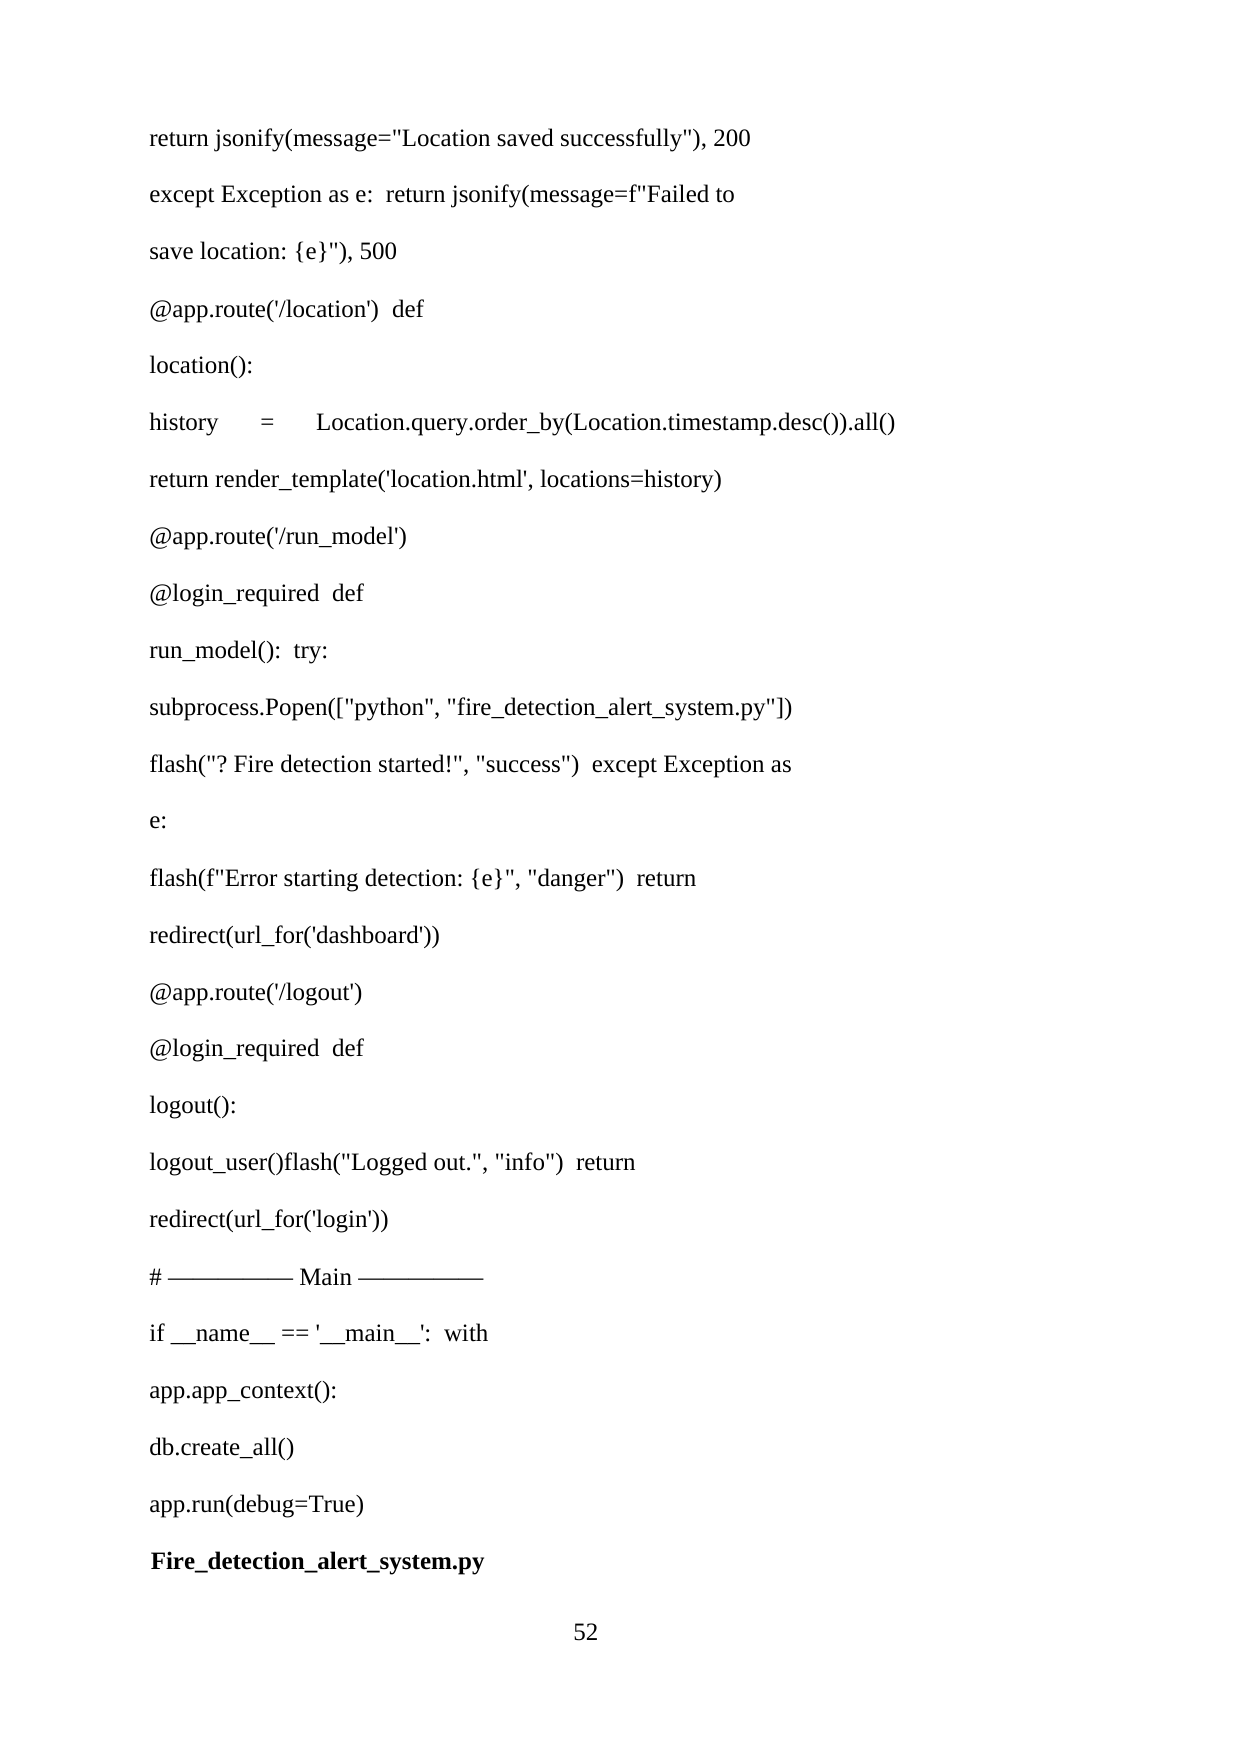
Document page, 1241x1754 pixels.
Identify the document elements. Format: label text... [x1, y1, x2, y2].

text Fire_detection_alert_system.py [151, 1546, 1184, 1575]
text logout_user()flash("Logged out.", "info") return redirect(url_for('login')) [149, 1147, 636, 1233]
text @app.route('/run_model') @login_required def run_model(): try: [149, 521, 407, 663]
text flash(f"Error starting detection: {e}", "danger") return redirect(url_for('dashboard')) [149, 863, 697, 948]
text subprocess.Popen(["python", "fire_detection_alert_system.py"]) flash("? Fire detection started!", "success") except Exception as e: [149, 692, 793, 834]
text @app.route('/logout') @login_required def logout(): [149, 977, 364, 1119]
text @app.route('/location') def location(): [149, 294, 424, 379]
text # ————— Main ————— if __name__ == '__main__': with app.app_context(): db.create_all() app.run(debug=True) [149, 1262, 489, 1518]
text return jsonify(message="Location saved successfully"), 200 except Exception as e: return jsonify(message=f"Failed to save location: {e}"), 500 [149, 123, 753, 265]
text history = Location.query.order_by(Location.timestamp.desc()).all() return render_template('location.html', locations=history) [149, 407, 896, 493]
